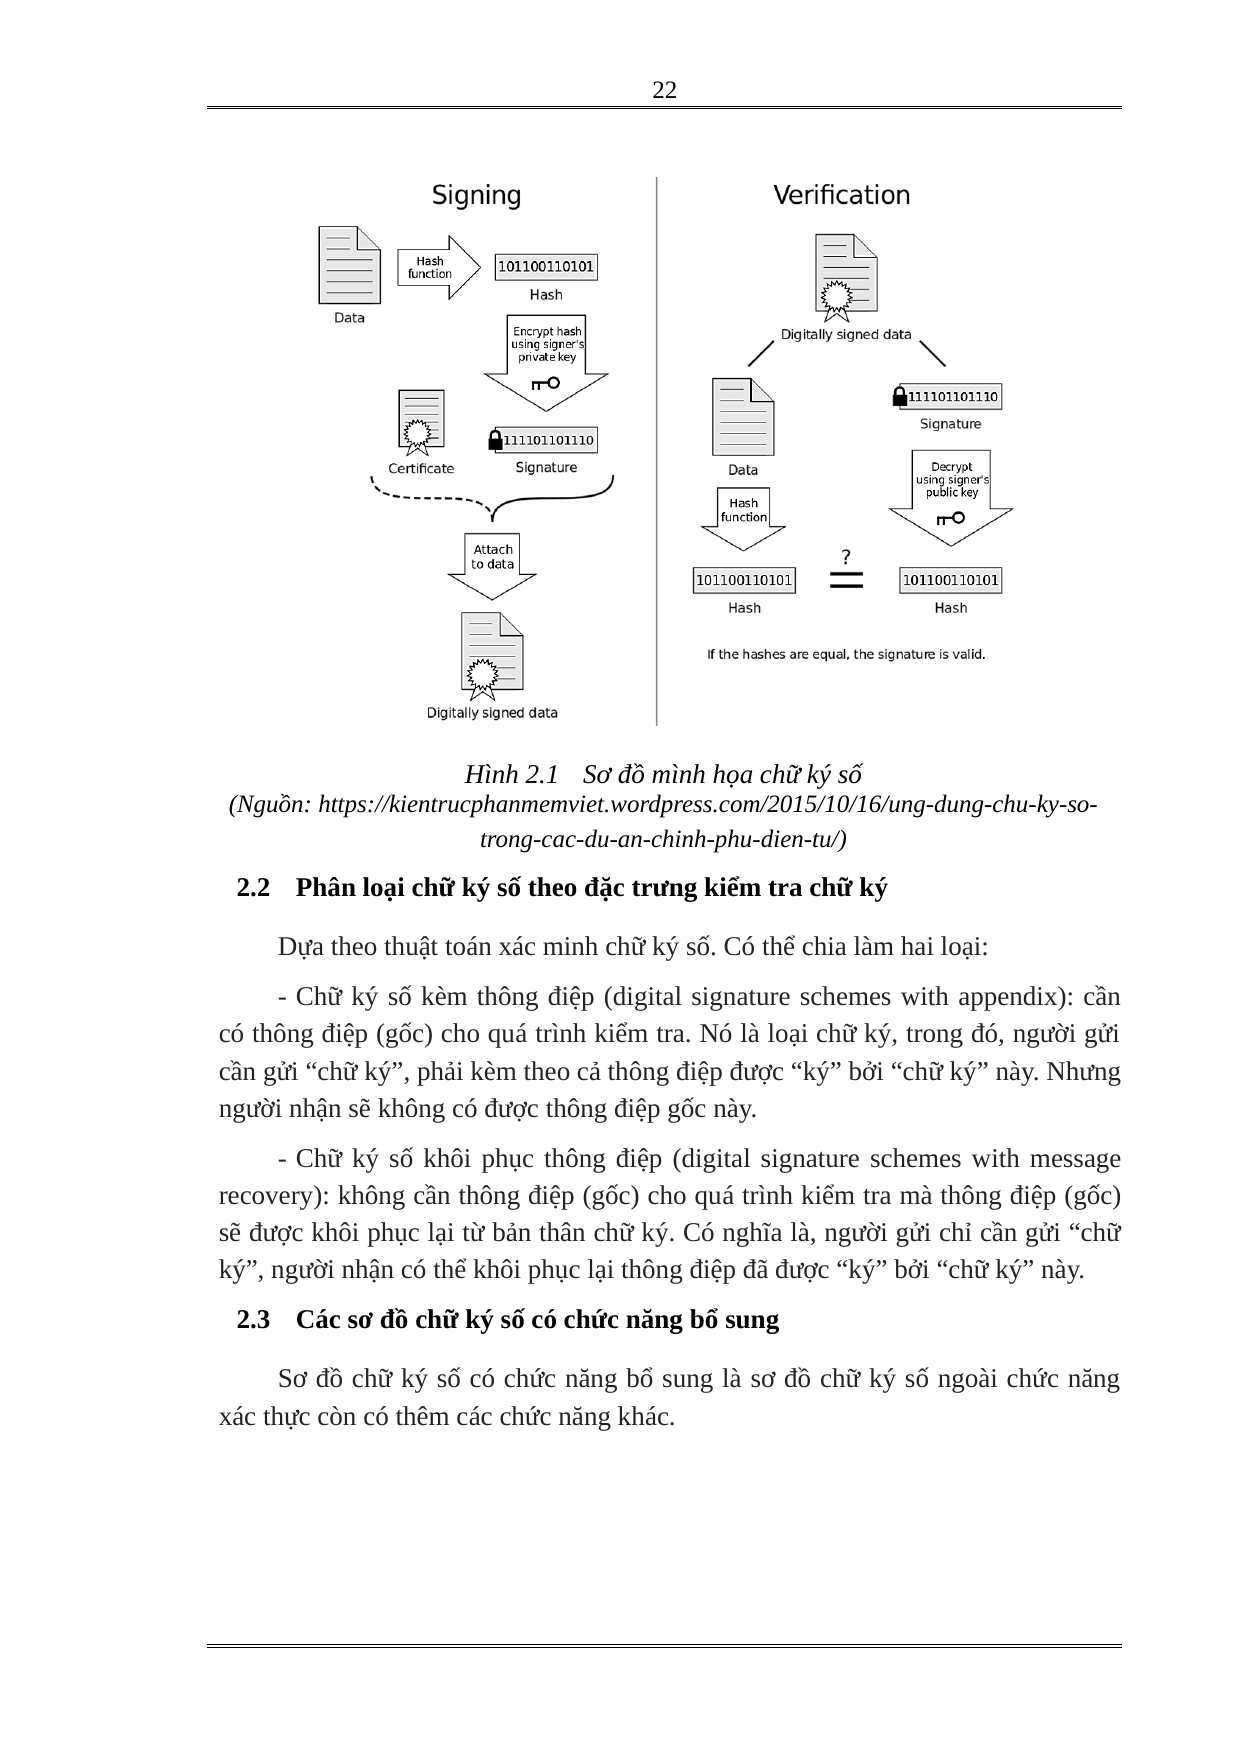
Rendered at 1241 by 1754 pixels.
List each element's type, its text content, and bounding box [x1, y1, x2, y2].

text - Chữ ký số khôi phục thông điệp (digital signature schemes with message recovery): không cần thông điệp (gốc) cho quá trình kiểm tra mà thông điệp (gốc) sẽ được khôi phục lại từ bản thân chữ ký. Có nghĩa là, người gửi chỉ cần gửi “chữ ký”, người nhận có thể khôi phục lại thông điệp đã được “ký” bởi “chữ ký” này. [218, 1142, 1122, 1285]
text Sơ đồ chữ ký số có chức năng bổ sung là sơ đồ chữ ký số ngoài chức năng xác thực còn có thêm các chức năng khác. [218, 1362, 1122, 1431]
text Dựa theo thuật toán xác minh chữ ký số. Có thể chia làm hai loại: [218, 930, 1122, 961]
picture [309, 177, 1019, 726]
text Sơ đồ mình họa chữ ký số [207, 758, 1122, 789]
subtitle Các sơ đồ chữ ký số có chức năng bổ sung [236, 1303, 1122, 1334]
subtitle Phân loại chữ ký số theo đặc trưng kiểm tra chữ ký [236, 871, 1122, 902]
text (Nguồn: https://kientrucphanmemviet.wordpress.com/2015/10/16/ung-dung-chu-ky-so-trong-cac-du-an-chinh-phu-dien-tu/) [207, 789, 1122, 853]
text - Chữ ký số kèm thông điệp (digital signature schemes with appendix): cần có thông điệp (gốc) cho quá trình kiểm tra. Nó là loại chữ ký, trong đó, người gửi cần gửi “chữ ký”, phải kèm theo cả thông điệp được “ký” bởi “chữ ký” này. Nhưng người nhận sẽ không có được thông điệp gốc này. [218, 980, 1122, 1123]
